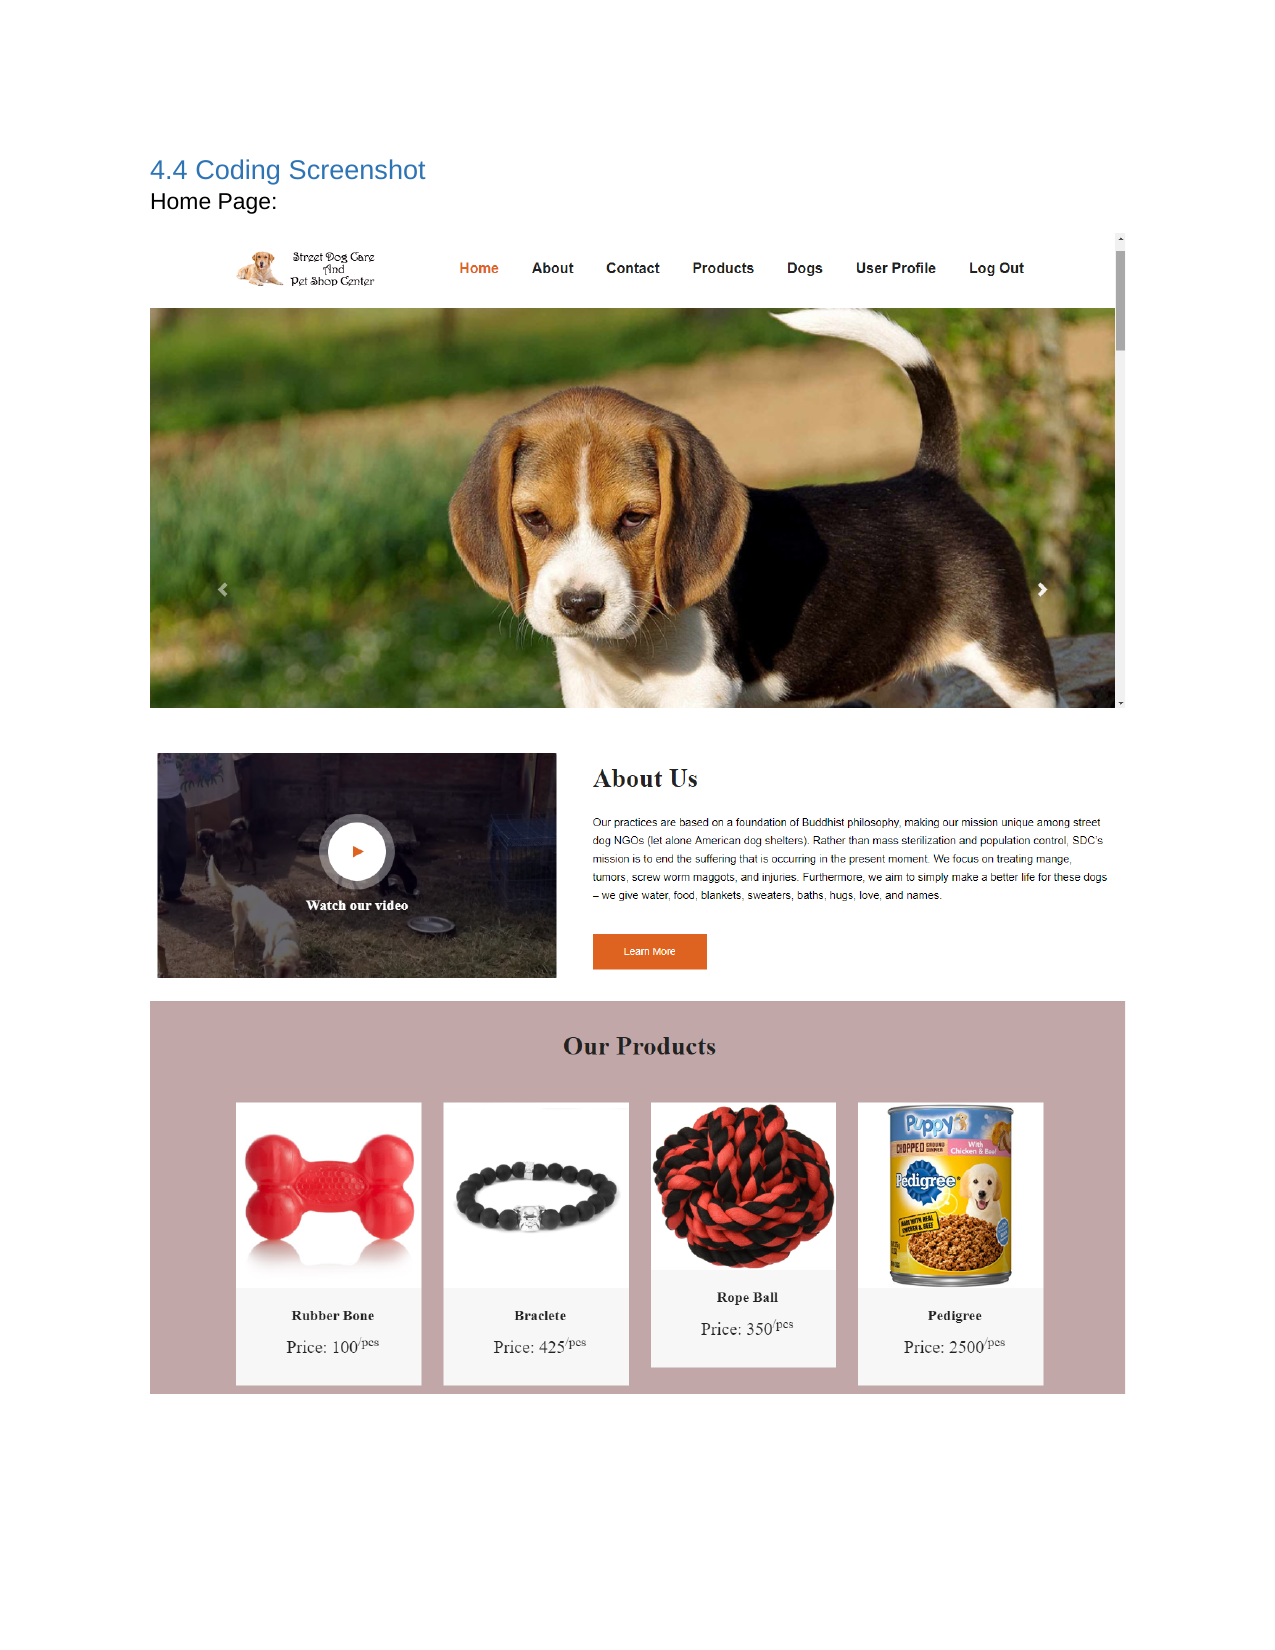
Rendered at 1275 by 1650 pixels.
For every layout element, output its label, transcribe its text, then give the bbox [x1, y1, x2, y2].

picture [150, 233, 1125, 708]
subtitle 4.4 Coding Screenshot [150, 154, 1125, 185]
picture [150, 726, 1125, 983]
picture [150, 1001, 1125, 1394]
text Home Page: [150, 188, 1125, 214]
